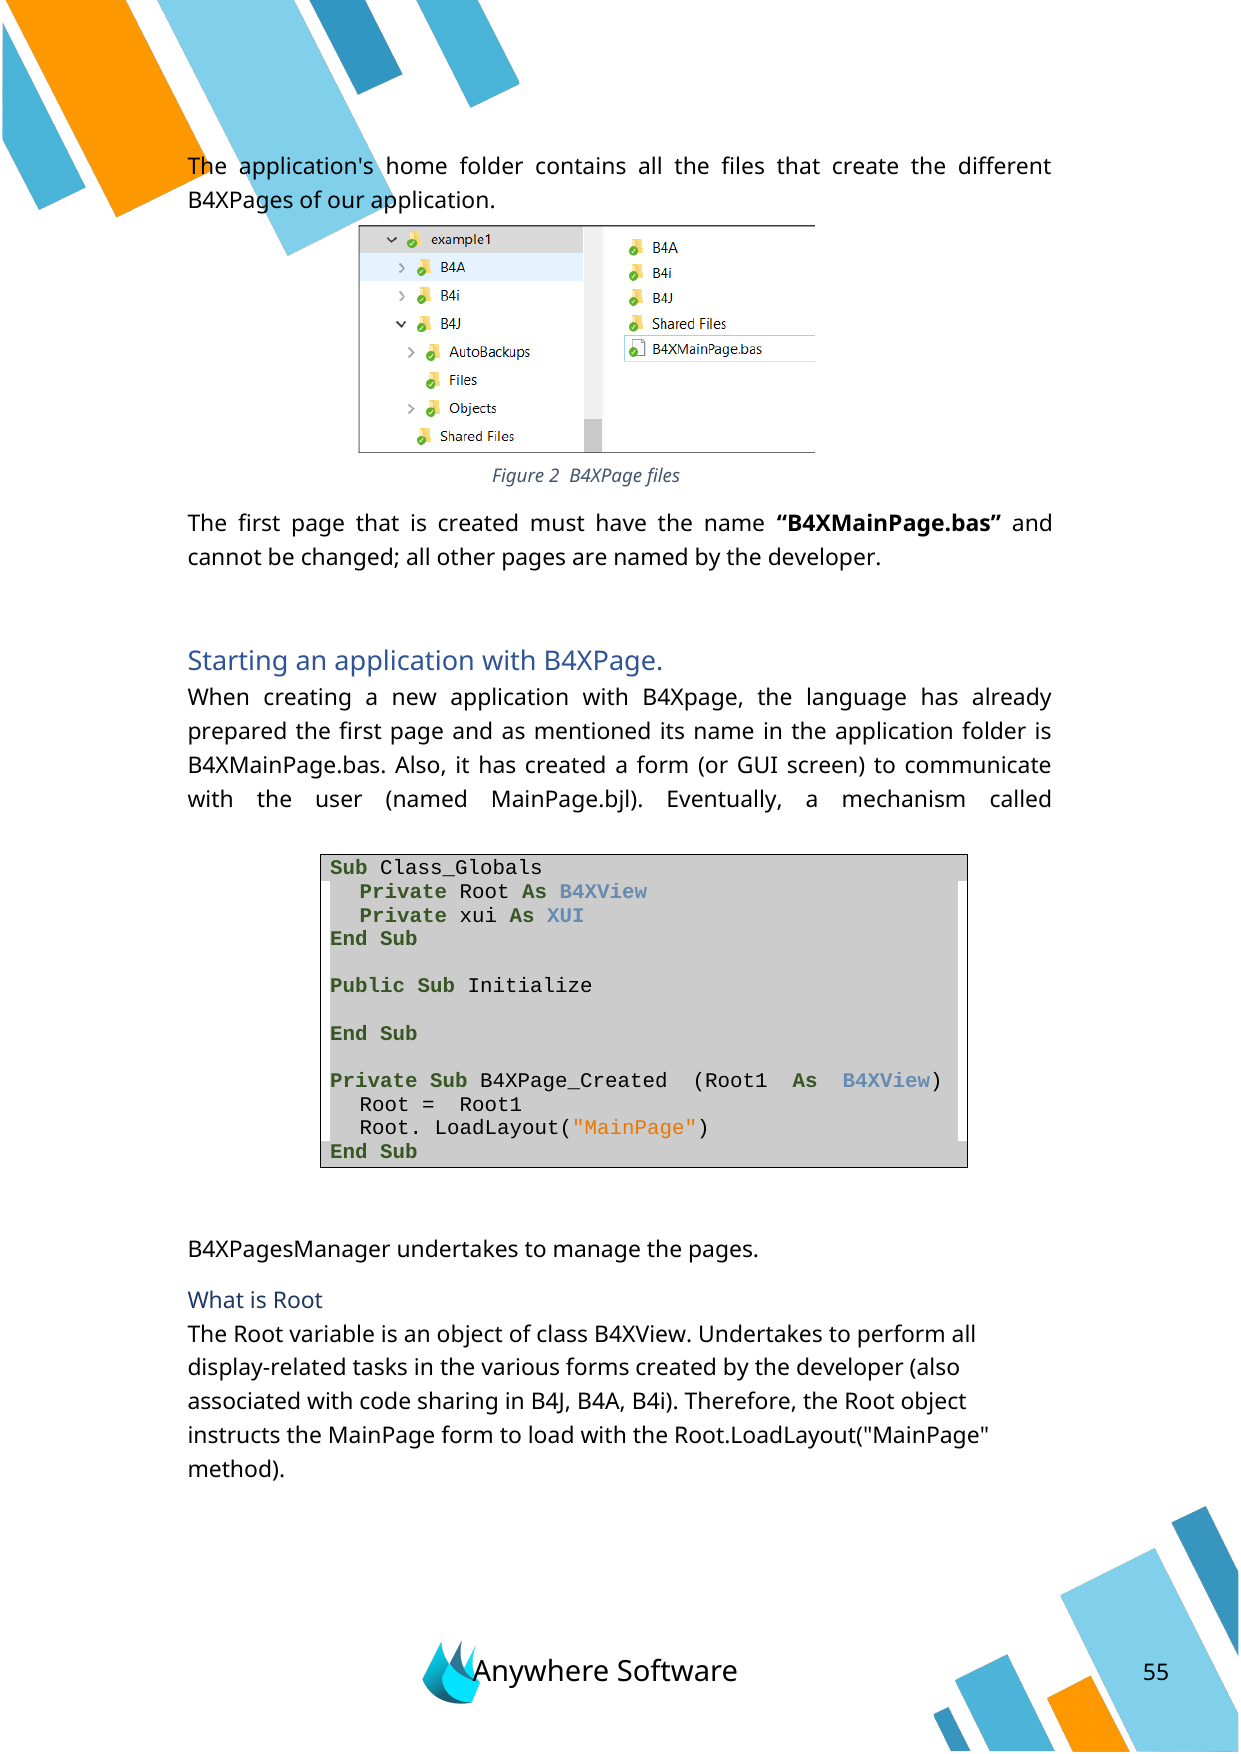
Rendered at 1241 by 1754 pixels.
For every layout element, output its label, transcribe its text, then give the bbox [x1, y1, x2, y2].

text When creating a new application with B4Xpage, the language has already prepared the first page and as mentioned its name in the application folder is B4XMainPage.bas. Also, it has created a form (or GUI screen) to communicate with the user (named MainPage.bjl). Eventually, a mechanism called B4XPagesManager undertakes to manage the pages. [187, 681, 1053, 1265]
text The Root variable is an object of class B4XView. Undertakes to perform all display-related tasks in the various forms created by the developer (also associated with code sharing in B4J, B4A, B4i). Therefore, the Root object instructs the MainPage form to load with the Root.LoadLayout("MainPage" method). [187, 1318, 1053, 1484]
subtitle What is Root [187, 1284, 1053, 1315]
picture [2, 0, 815, 453]
text The first page that is created must have the name “B4XMainPage.bas” and cannot be changed; all other pages are named by the developer. [187, 234, 1053, 572]
picture [933, 1506, 1239, 1752]
subtitle Starting an application with B4XPage. [187, 641, 1053, 678]
text The application's home folder contains all the files that create the different B4XPages of our application. [187, 150, 1053, 215]
picture [422, 1640, 481, 1704]
